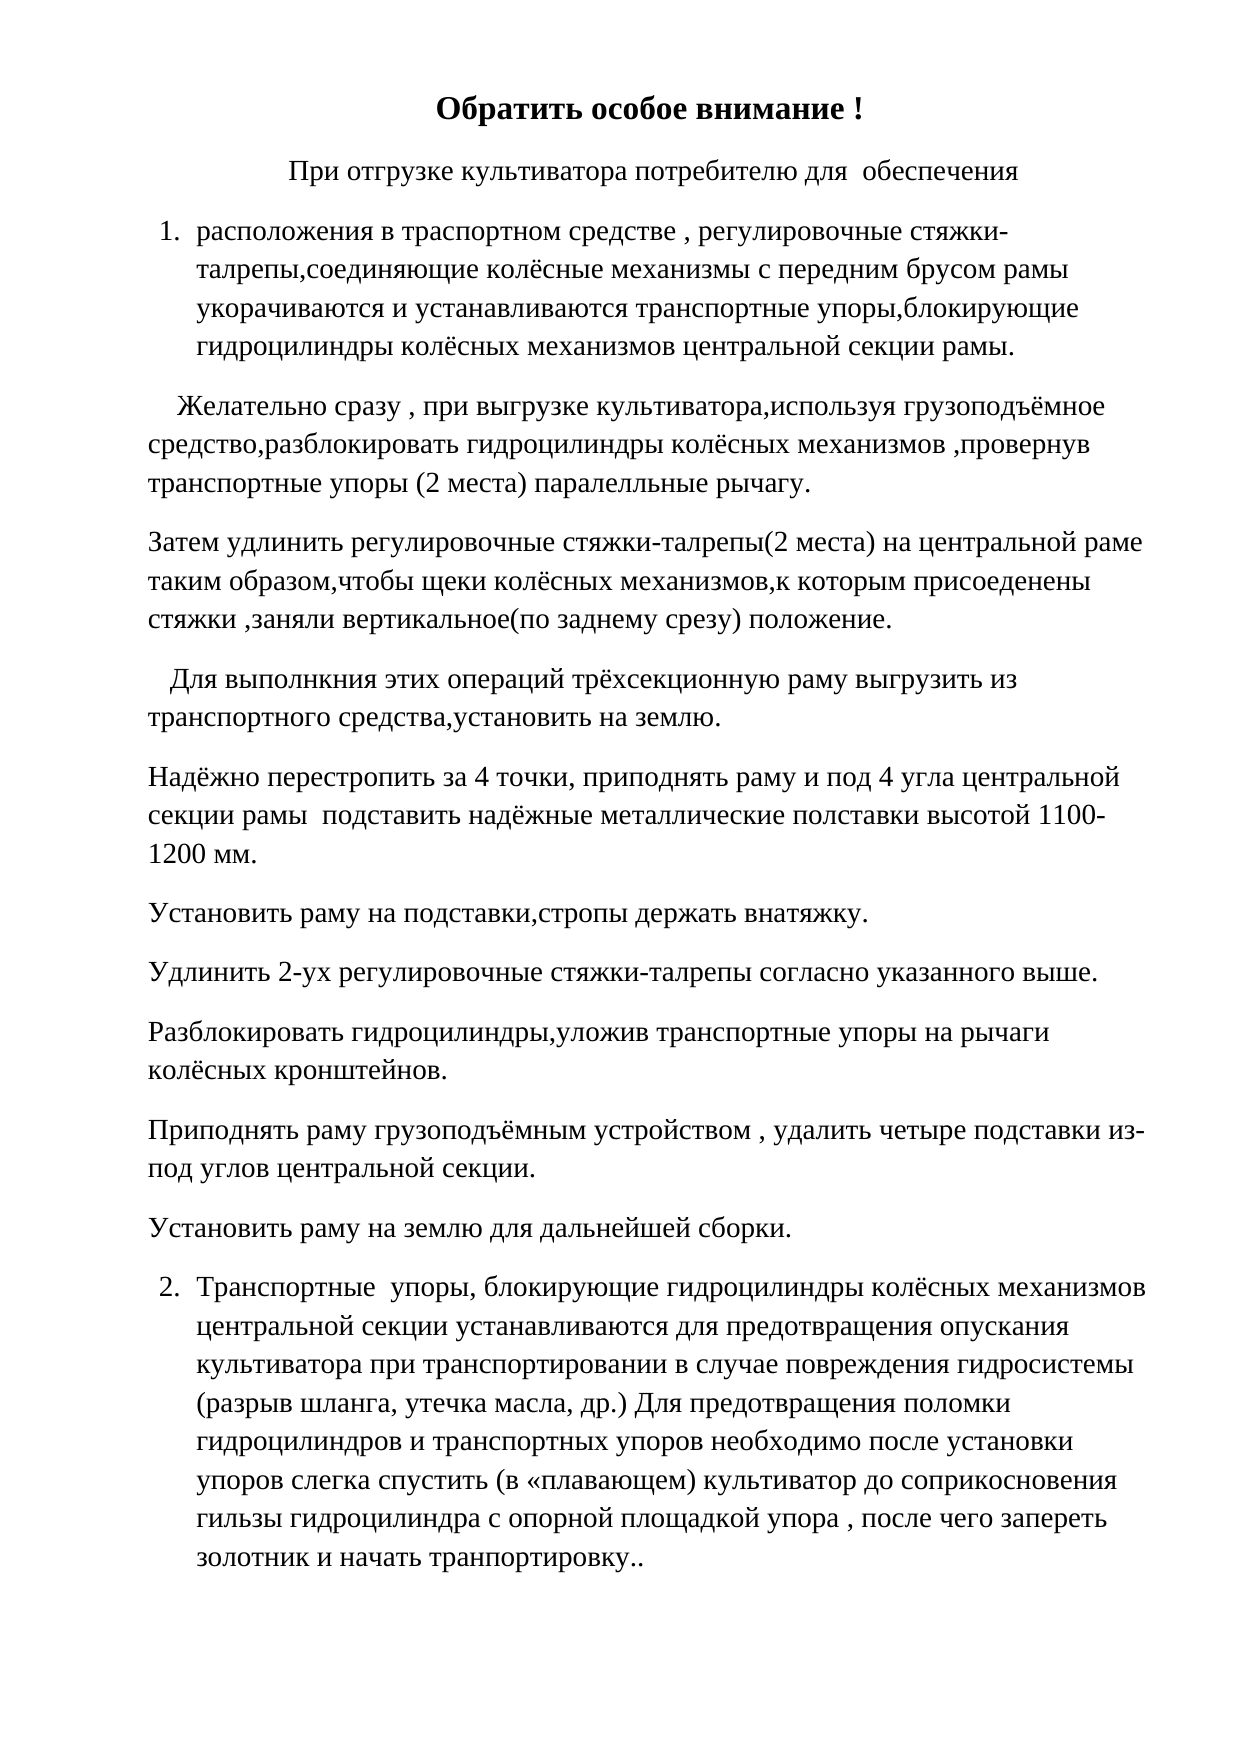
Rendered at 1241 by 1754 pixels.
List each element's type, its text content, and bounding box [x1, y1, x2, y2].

text Установить раму на землю для дальнейшей сборки. [148, 1210, 1152, 1243]
text Надёжно перестропить за 4 точки, приподнять раму и под 4 угла центральной секции рамы подставить надёжные металлические полставки высотой 1100-. [148, 759, 1152, 869]
text Желательно сразу , при выгрузке культиватора,используя грузоподъёмное средство,разблокировать гидроцилиндры колёсных механизмов ,провернув транспортные упоры (2 места) паралелльные рычагу. [148, 388, 1152, 498]
text Приподнять раму грузоподъёмным устройством , удалить четыре подставки из-под углов центральной секции. [148, 1112, 1152, 1184]
text Обратить особое внимание ! [148, 88, 1152, 127]
text Разблокировать гидроцилиндры,уложив транспортные упоры на рычаги колёсных кронштейнов. [148, 1014, 1152, 1086]
text Удлинить 2-ух регулировочные стяжки-талрепы согласно указанного выше. [148, 954, 1152, 988]
text Для выполнкния этих операций трёхсекционную раму выгрузить из транспортного средства,установить на землю. [148, 661, 1152, 733]
text Затем удлинить регулировочные стяжки-талрепы(2 места) на центральной раме таким образом,чтобы щеки колёсных механизмов,к которым присоеденены стяжки ,заняли вертикальное(по заднему срезу) положение. [148, 524, 1152, 635]
text Установить раму на подставки,стропы держать внатяжку. [148, 895, 1152, 929]
text При отгрузке культиватора потребителю для обеспечения [148, 153, 1152, 187]
list расположения в траспортном средстве , регулировочные стяжки-талрепы,соединяющие колёсные механизмы с передним брусом рамы укорачиваются и устанавливаются транспортные упоры,блокирующие гидроцилиндры колёсных механизмов центральной секции рамы. [158, 213, 1152, 362]
list Транспортные упоры, блокирующие гидроцилиндры колёсных механизмов центральной секции устанавливаются для предотвращения опускания культиватора при транспортировании в случае повреждения гидросистемы (разрыв шланга, утечка масла, др.) Для предотвращения поломки гидроцилиндров и транспортных упоров необходимо после установки упоров слегка спустить (в «плавающем) культиватор до соприкосновения гильзы гидроцилиндра с опорной площадкой упора , после чего запереть золотник и начать транпортировку.. [158, 1269, 1152, 1572]
